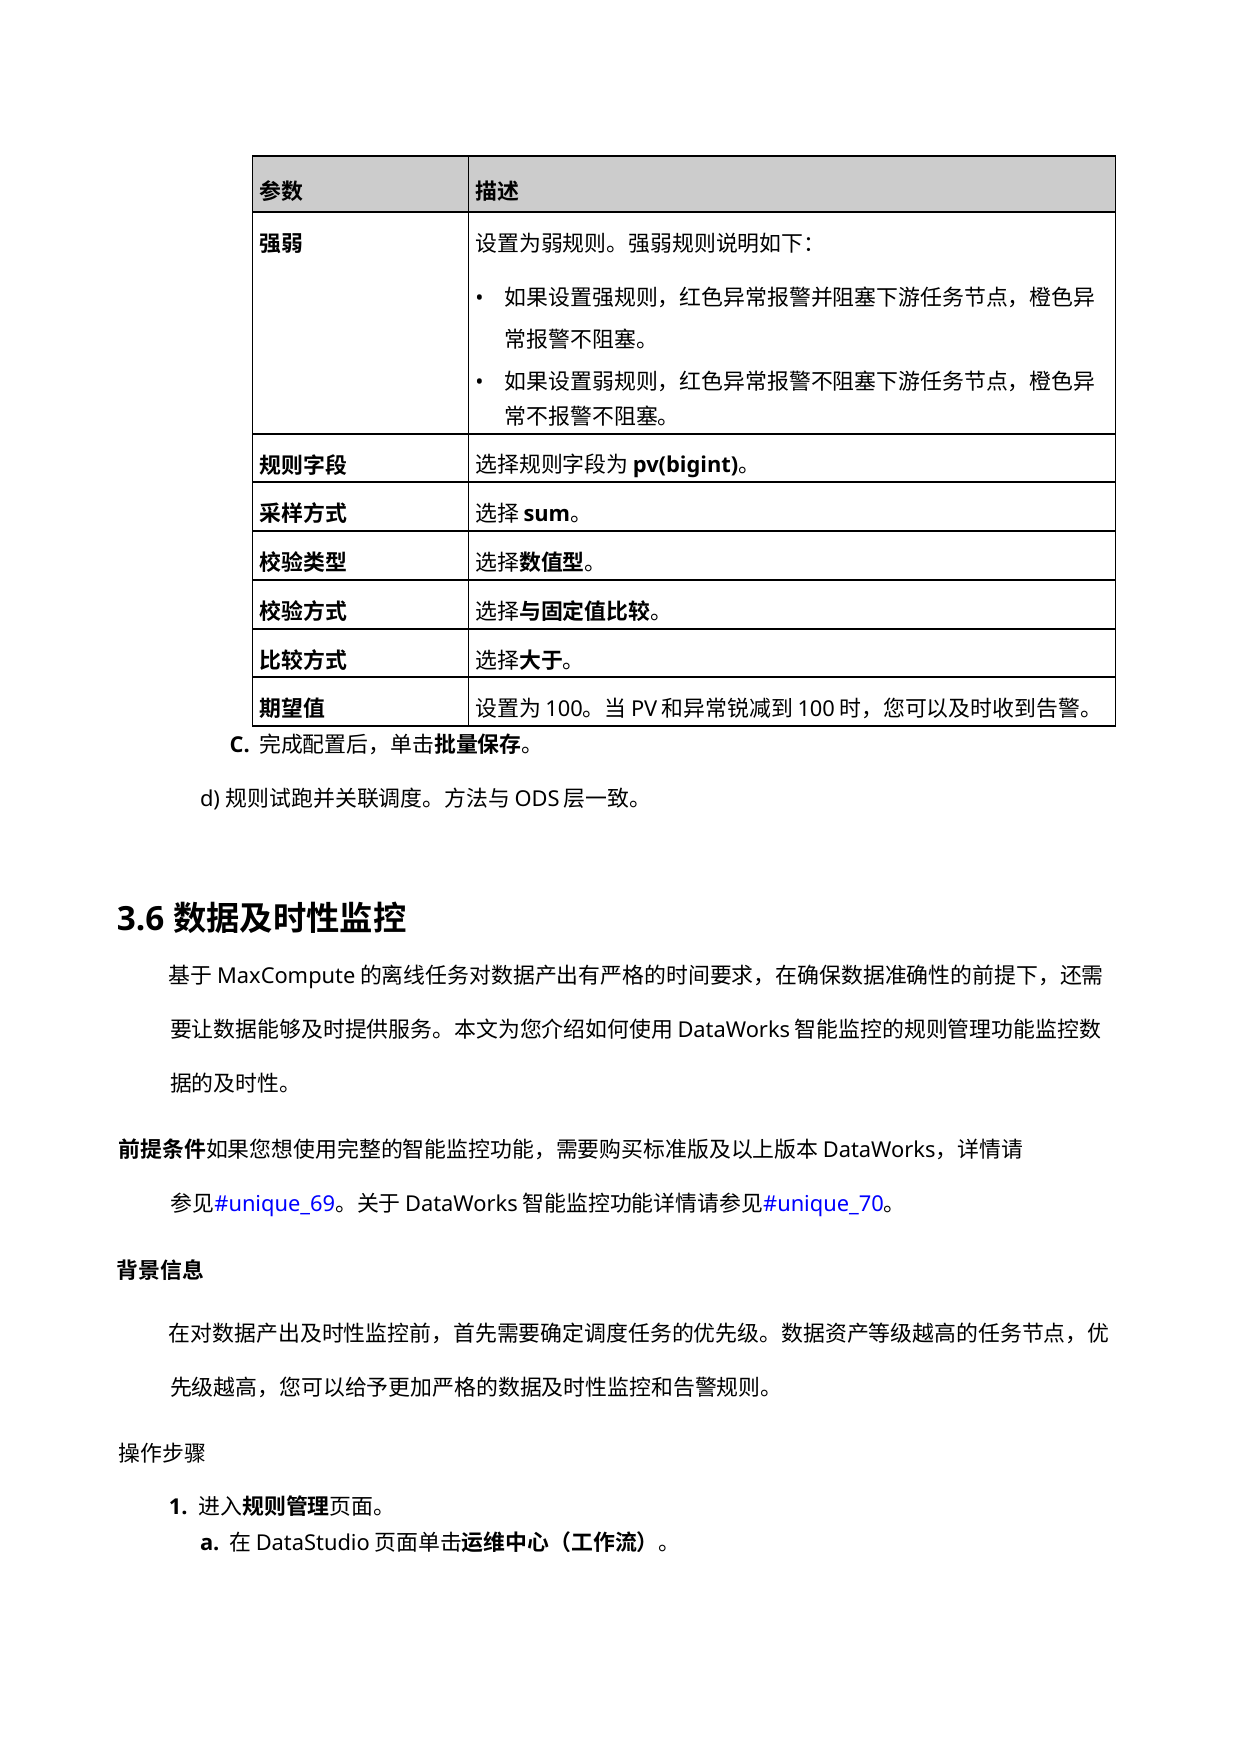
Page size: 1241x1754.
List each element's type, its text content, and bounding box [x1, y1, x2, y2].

table_cell 采样方式 [253, 483, 468, 530]
table_cell 比较方式 [253, 630, 468, 676]
list 完成配置后，单击批量保存。 [229, 727, 1122, 759]
table_cell 设置为100。当PV和异常锐减到100时，您可以及时收到告警。 [469, 678, 1115, 725]
text 操作步骤 [118, 1436, 1122, 1468]
table_cell 校验方式 [253, 581, 468, 627]
text 基于MaxCompute的离线任务对数据产出有严格的时间要求，在确保数据准确性的前提下，还需要让数据能够及时提供服务。本文为您介绍如何使用DataWorks智能监控的规则管理功能监控数据的及时性。 [169, 958, 1122, 1098]
list 在DataStudio页面单击运维中心（工作流）。 [200, 1524, 1122, 1557]
list 进入规则管理页面。 [169, 1489, 1122, 1521]
table_cell 参数 [253, 157, 468, 211]
table_cell 强弱 [253, 213, 468, 432]
table_cell 校验类型 [253, 532, 468, 579]
text 前提条件如果您想使用完整的智能监控功能，需要购买标准版及以上版本DataWorks，详情请参见#unique_69。关于DataWorks智能监控功能详情请参见#unique_70。 [118, 1132, 1026, 1218]
table_cell 设置为弱规则。强弱规则说明如下： 如果设置强规则，红色异常报警并阻塞下游任务节点，橙色异常报警不阻塞。 如果设置弱规则，红色异常报警不阻塞下游任务节点，橙色异常不报警不阻塞。 [469, 213, 1115, 432]
text 背景信息 [117, 1252, 1122, 1285]
table_cell 选择大于。 [469, 630, 1115, 676]
subtitle 3.6 数据及时性监控 [117, 883, 1122, 948]
table_cell 描述 [469, 157, 1115, 211]
table_cell 选择与固定值比较。 [469, 581, 1115, 627]
text d) 规则试跑并关联调度。方法与ODS层一致。 [200, 780, 1122, 813]
table_cell 选择规则字段为pv(bigint)。 [469, 435, 1115, 481]
table_cell 选择sum。 [469, 483, 1115, 530]
table_cell 规则字段 [253, 435, 468, 481]
text 在对数据产出及时性监控前，首先需要确定调度任务的优先级。数据资产等级越高的任务节点，优先级越高，您可以给予更加严格的数据及时性监控和告警规则。 [169, 1315, 1122, 1402]
table_cell 选择数值型。 [469, 532, 1115, 579]
table_cell 期望值 [253, 678, 468, 725]
